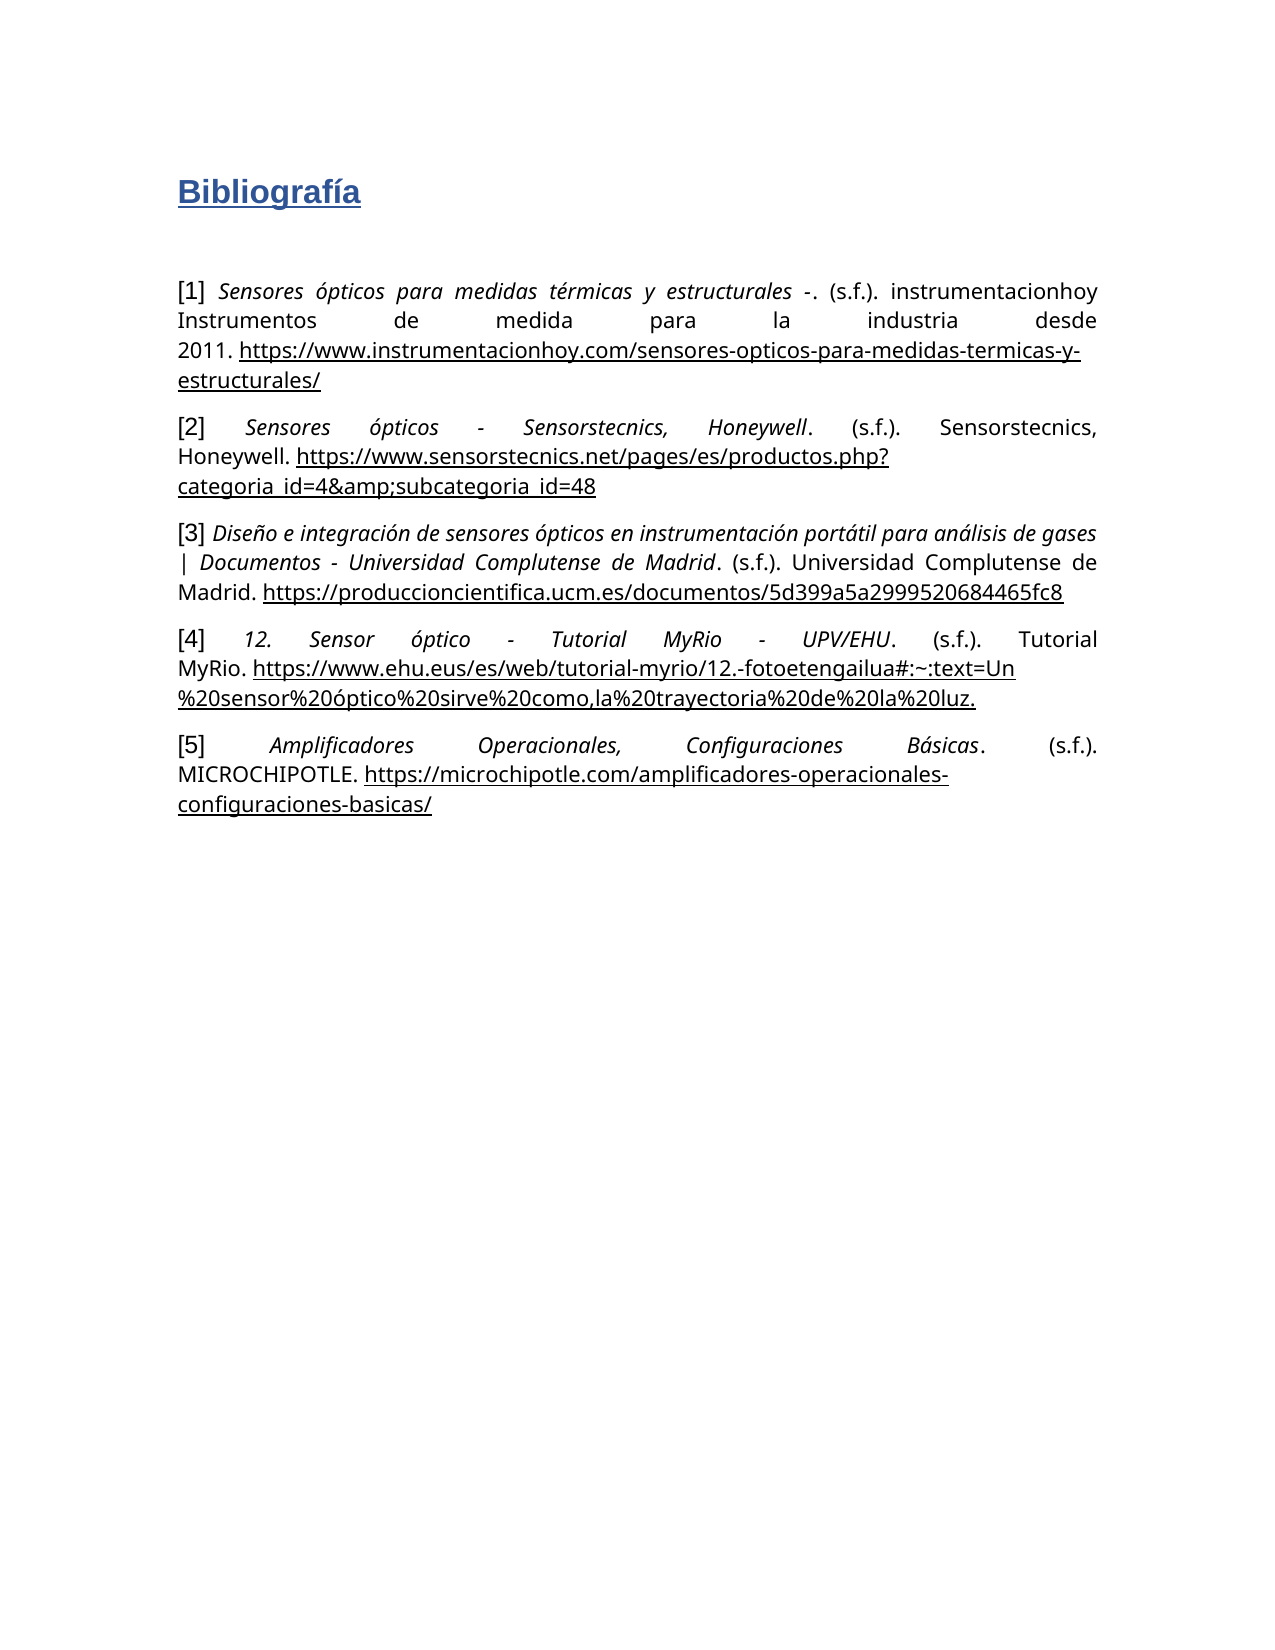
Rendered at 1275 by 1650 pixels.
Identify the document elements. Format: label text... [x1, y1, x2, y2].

text [1] Sensores ópticos para medidas térmicas y estructurales -. (s.f.). instrumentacionhoy Instrumentos de medida para la industria desde 2011. https://www.instrumentacionhoy.com/sensores-opticos-para-medidas-termicas-y-estructurales/ [177, 276, 1098, 395]
text [3] Diseño e integración de sensores ópticos en instrumentación portátil para análisis de gases | Documentos - Universidad Complutense de Madrid. (s.f.). Universidad Complutense de Madrid. https://produccioncientifica.ucm.es/documentos/5d399a5a2999520684465fc8 [177, 517, 1098, 607]
text [4] 12. Sensor óptico - Tutorial MyRio - UPV/EHU. (s.f.). Tutorial MyRio. https://www.ehu.eus/es/web/tutorial-myrio/12.-fotoetengailua#:~:text=Un%20sensor%20óptico%20sirve%20como,la%20trayectoria%20de%20la%20luz. [177, 623, 1098, 713]
text [5] Amplificadores Operacionales, Configuraciones Básicas. (s.f.). MICROCHIPOTLE. https://microchipotle.com/amplificadores-operacionales-configuraciones-basicas/ [177, 729, 1098, 819]
subtitle Bibliografía [177, 173, 1098, 211]
text [2] Sensores ópticos - Sensorstecnics, Honeywell. (s.f.). Sensorstecnics, Honeywell. https://www.sensorstecnics.net/pages/es/productos.php?categoria_id=4&amp;subcategoria_id=48 [177, 411, 1098, 501]
